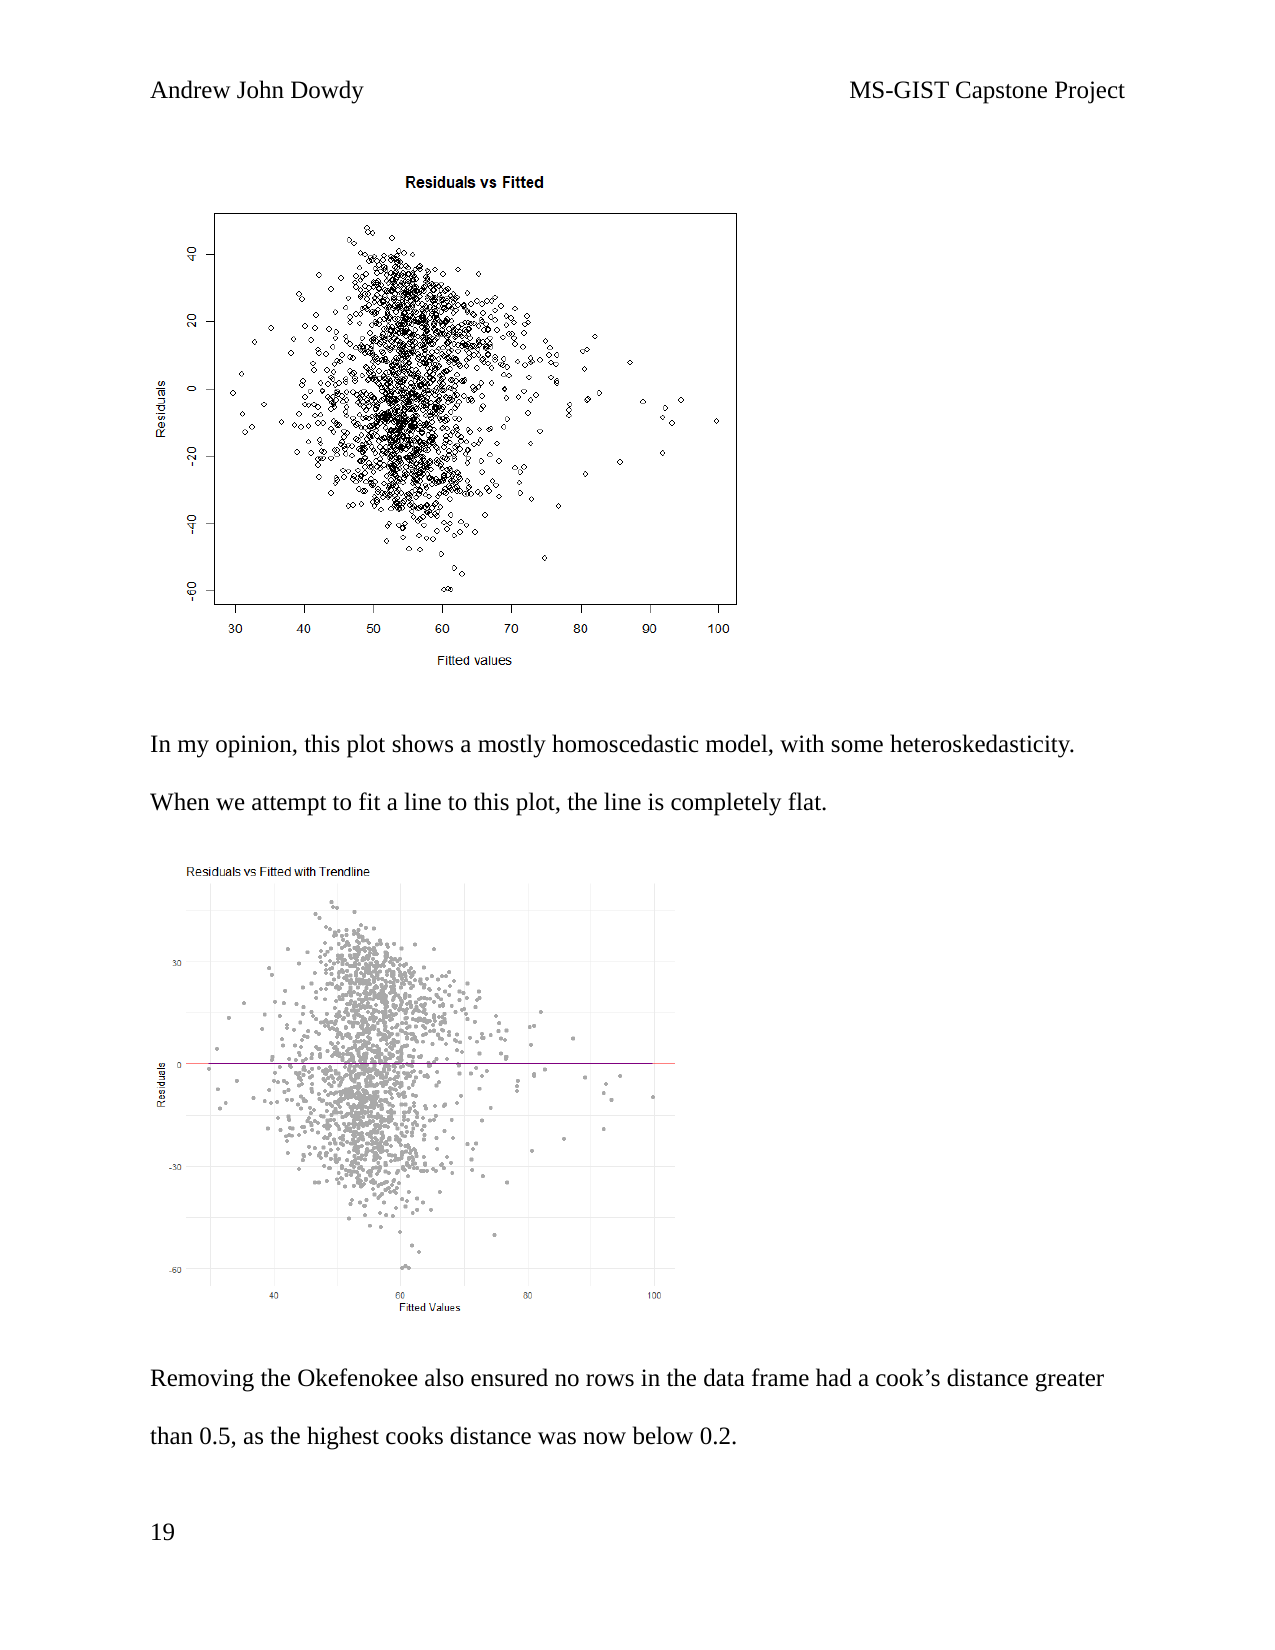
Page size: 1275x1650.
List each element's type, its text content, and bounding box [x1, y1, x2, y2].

picture [150, 861, 679, 1318]
text In my opinion, this plot shows a mostly homoscedastic model, with some heteroskedasticity. When we attempt to fit a line to this plot, the line is completely flat. [150, 729, 1125, 816]
picture [150, 150, 769, 684]
text Removing the Okefenokee also ensured no rows in the data frame had a cook’s distance greater than 0.5, as the highest cooks distance was now below 0.2. [150, 1363, 1125, 1449]
